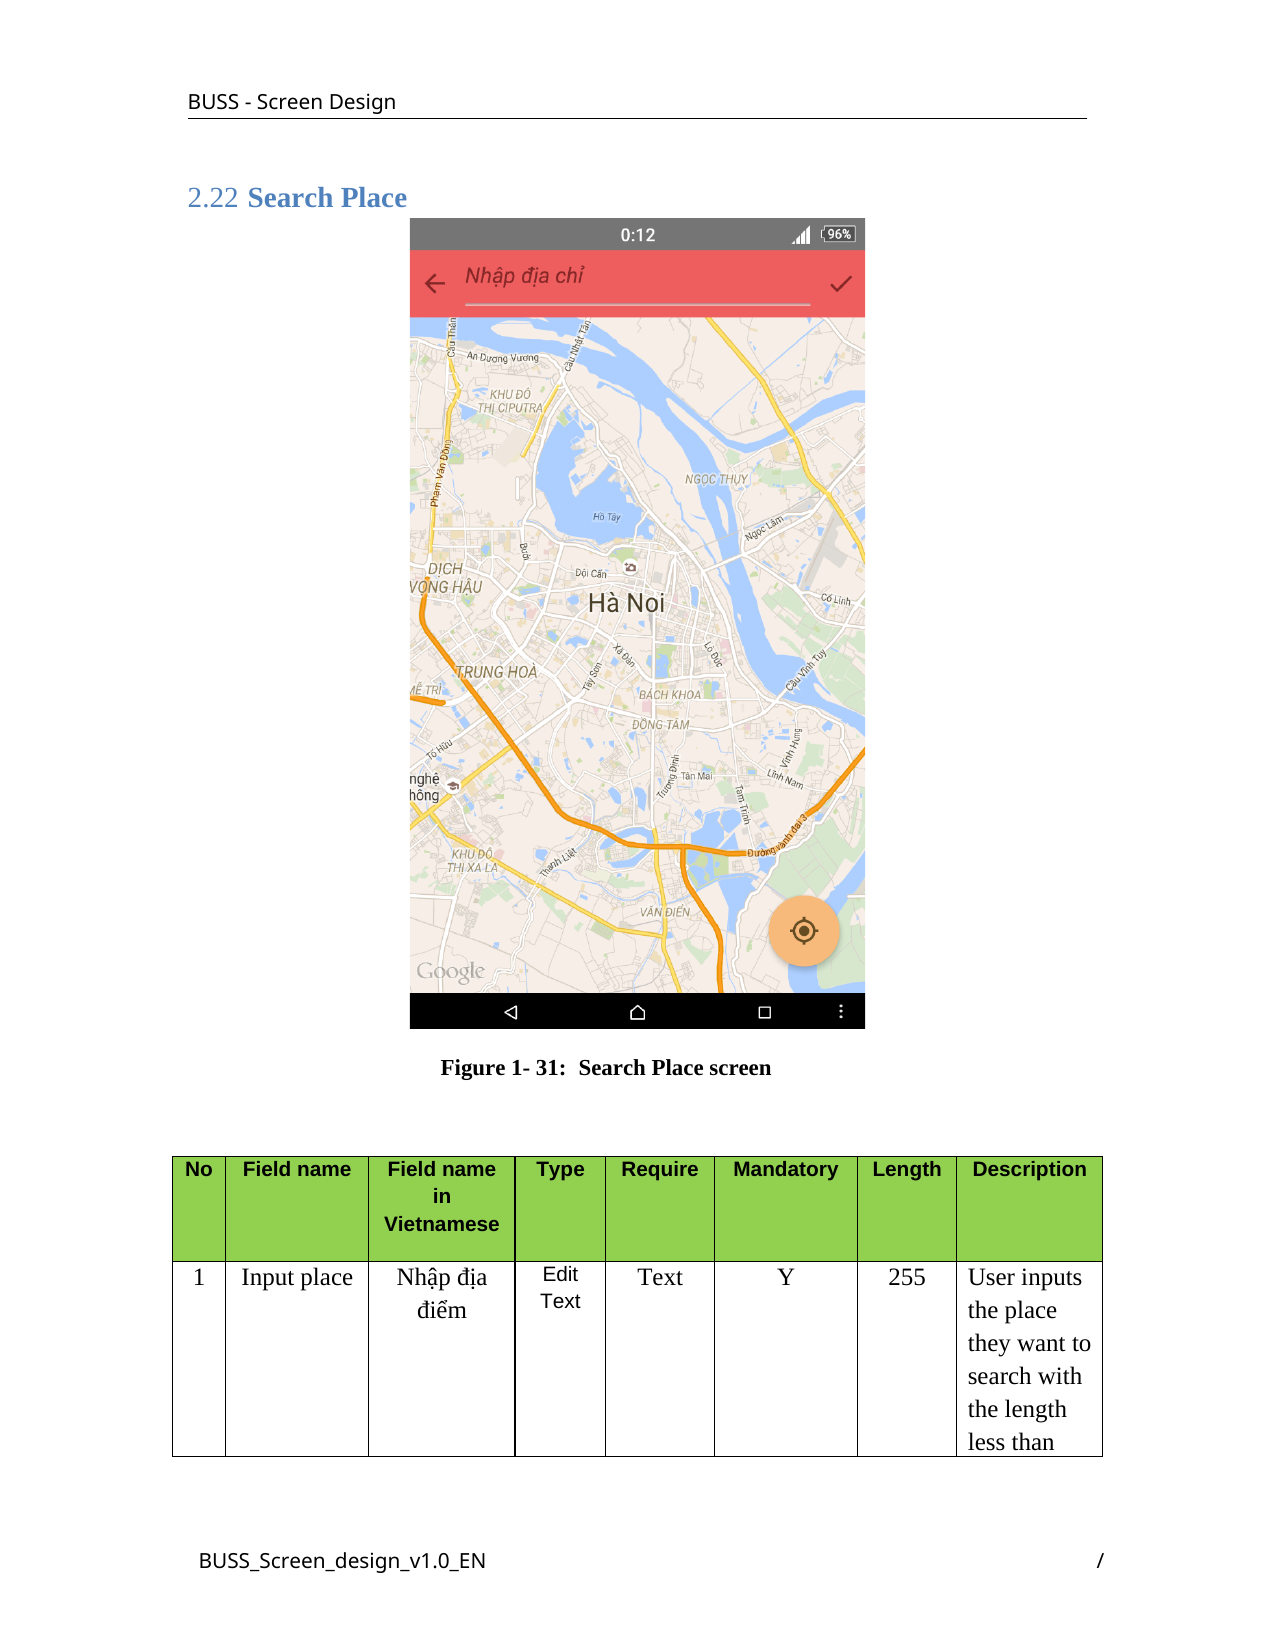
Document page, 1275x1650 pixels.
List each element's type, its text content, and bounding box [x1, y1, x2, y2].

table_header No [173, 1157, 225, 1261]
table_cell Y [715, 1262, 857, 1456]
table_cell Input place [226, 1262, 368, 1456]
table_header Description [957, 1157, 1102, 1261]
table_cell 1 [173, 1262, 225, 1456]
list Search Place screen [187, 1054, 1087, 1080]
subtitle Search Place [187, 180, 1087, 213]
table_cell 255 [858, 1262, 956, 1456]
table_cell Nhập địa điểm [369, 1262, 514, 1456]
table_cell Text [606, 1262, 714, 1456]
table_header Type [516, 1157, 605, 1261]
table_header Mandatory [715, 1157, 857, 1261]
table_header Length [858, 1157, 956, 1261]
picture [409, 218, 866, 1029]
table_cell Edit Text [516, 1262, 605, 1456]
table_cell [957, 1262, 1102, 1456]
table_header Field name [226, 1157, 368, 1261]
table_header Require [606, 1157, 714, 1261]
table_header Field name in Vietnamese [369, 1157, 514, 1261]
